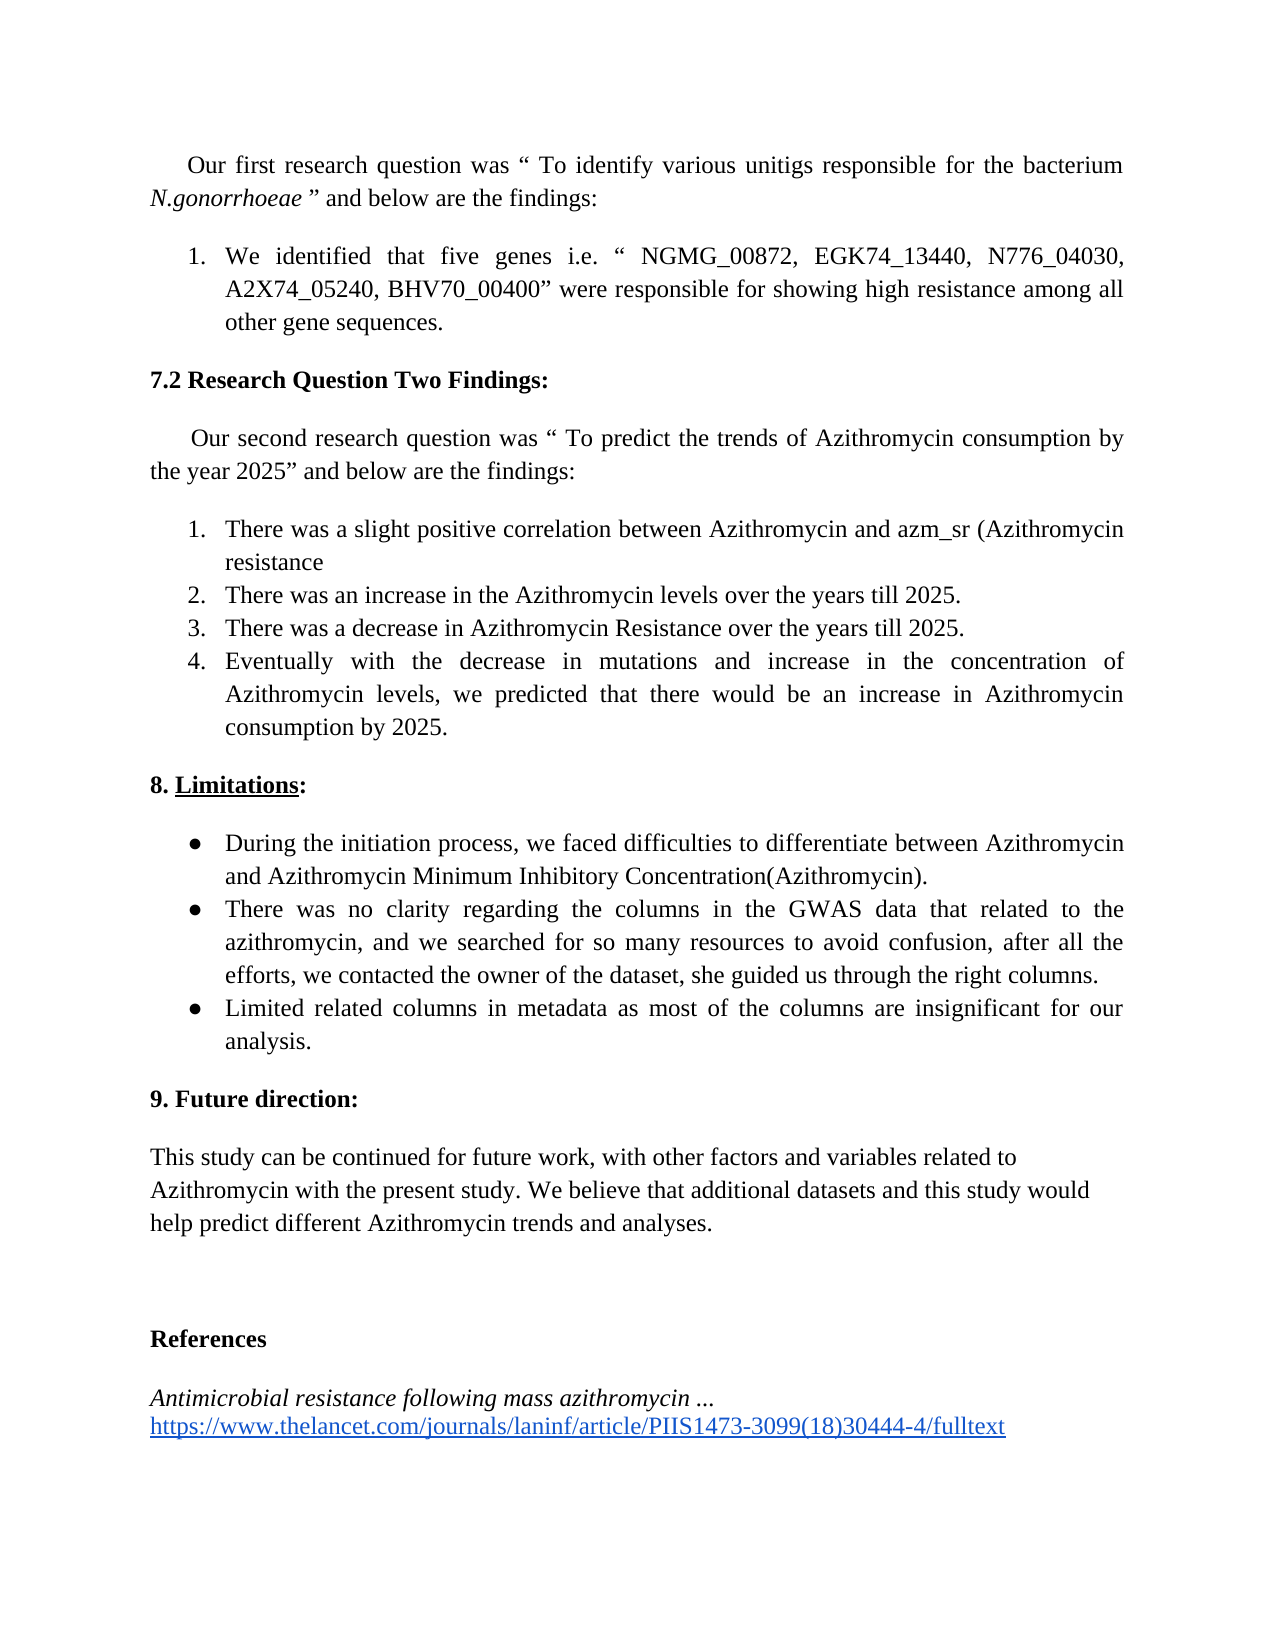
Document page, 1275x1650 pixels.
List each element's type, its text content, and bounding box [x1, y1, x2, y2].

list Eventually with the decrease in mutations and increase in the concentration of Azithromycin levels, we predicted that there would be an increase in Azithromycin consumption by 2025. [187, 646, 1125, 741]
list There was no clarity regarding the columns in the GWAS data that related to the azithromycin, and we searched for so many resources to avoid confusion, after all the efforts, we contacted the owner of the dataset, she guided us through the right columns. [187, 894, 1125, 989]
text Our first research question was “ To identify various unitigs responsible for the bacterium N.gonorrhoeae ” and below are the findings: [150, 150, 1125, 212]
text Our second research question was “ To predict the trends of Azithromycin consumption by the year 2025” and below are the findings: [150, 423, 1125, 485]
text 8. Limitations: [150, 770, 1125, 799]
list There was a slight positive correlation between Azithromycin and azm_sr (Azithromycin resistance [187, 514, 1125, 576]
text This study can be continued for future work, with other factors and variables related to Azithromycin with the present study. We believe that additional datasets and this study would help predict different Azithromycin trends and analyses. [150, 1142, 1125, 1237]
list There was a decrease in Azithromycin Resistance over the years till 2025. [187, 613, 1125, 642]
list We identified that five genes i.e. “ NGMG_00872, EGK74_13440, N776_04030, A2X74_05240, BHV70_00400” were responsible for showing high resistance among all other gene sequences. [187, 241, 1125, 336]
text 9. Future direction: [150, 1084, 1125, 1113]
text References [150, 1324, 1125, 1353]
list Limited related columns in metadata as most of the columns are insignificant for our analysis. [187, 993, 1125, 1055]
text Antimicrobial resistance following mass azithromycin ... https://www.thelancet.com/journals/laninf/article/PIIS1473-3099(18)30444-4/fulltext [150, 1383, 1125, 1440]
text 7.2 Research Question Two Findings: [150, 365, 1125, 394]
list There was an increase in the Azithromycin levels over the years till 2025. [187, 580, 1125, 609]
list During the initiation process, we faced difficulties to differentiate between Azithromycin and Azithromycin Minimum Inhibitory Concentration(Azithromycin). [187, 828, 1125, 890]
